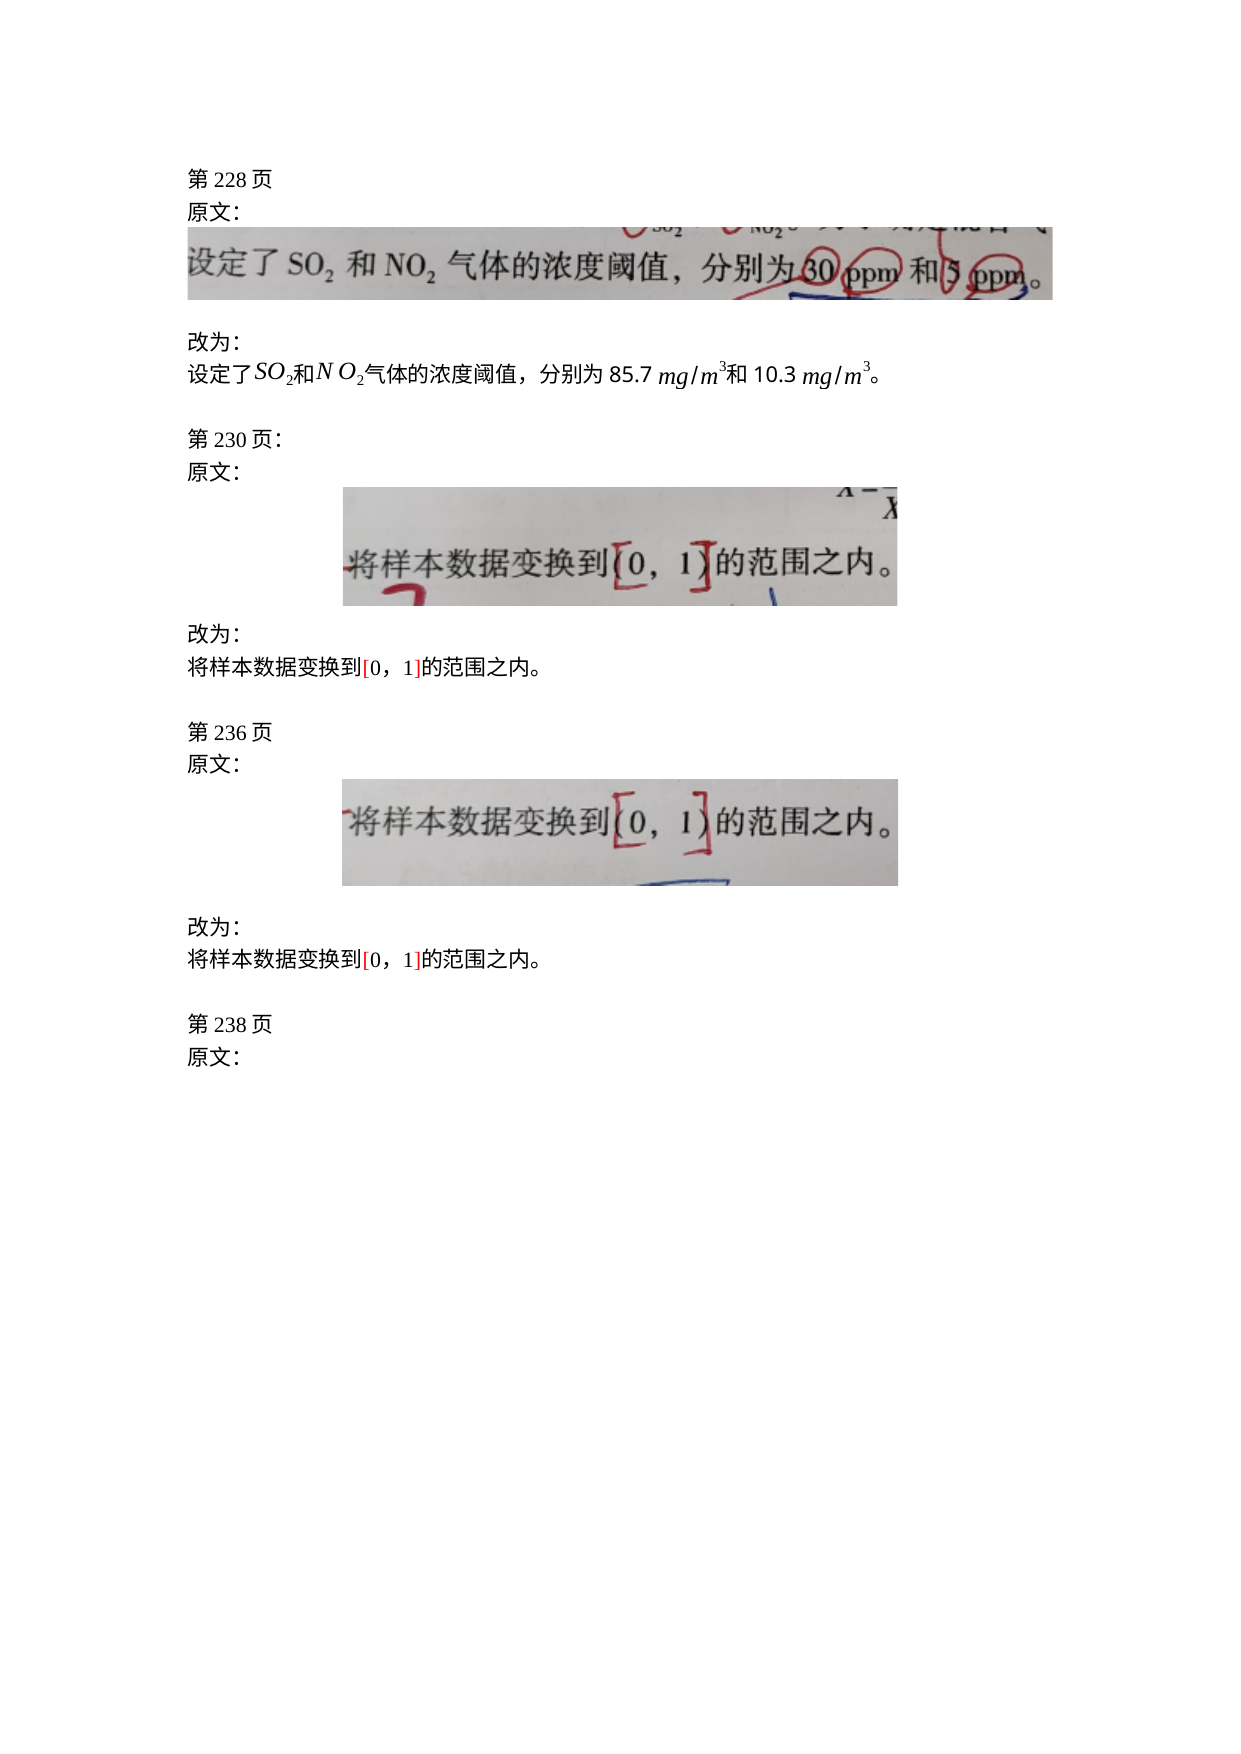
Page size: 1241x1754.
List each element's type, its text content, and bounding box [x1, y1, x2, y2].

picture [187, 227, 1053, 300]
picture [342, 487, 898, 606]
text 第230页： [187, 422, 1053, 454]
text 将样本数据变换到[0，1]的范围之内。 [187, 942, 1053, 974]
text 改为： [187, 617, 1053, 649]
picture [342, 779, 899, 886]
text 改为： [187, 324, 1053, 357]
text 设定了和气体的浓度阈值，分别为85.7 和10.3 。 [187, 357, 1053, 389]
text 原文： [187, 1039, 1053, 1072]
text 原文： [187, 454, 1053, 487]
text 第238页 [187, 1007, 1053, 1039]
text 原文： [187, 194, 1053, 227]
text 原文： [187, 747, 1053, 779]
text 将样本数据变换到[0，1]的范围之内。 [187, 649, 1053, 682]
text 第228页 [187, 162, 1053, 194]
text 第236页 [187, 714, 1053, 747]
text 改为： [187, 909, 1053, 942]
